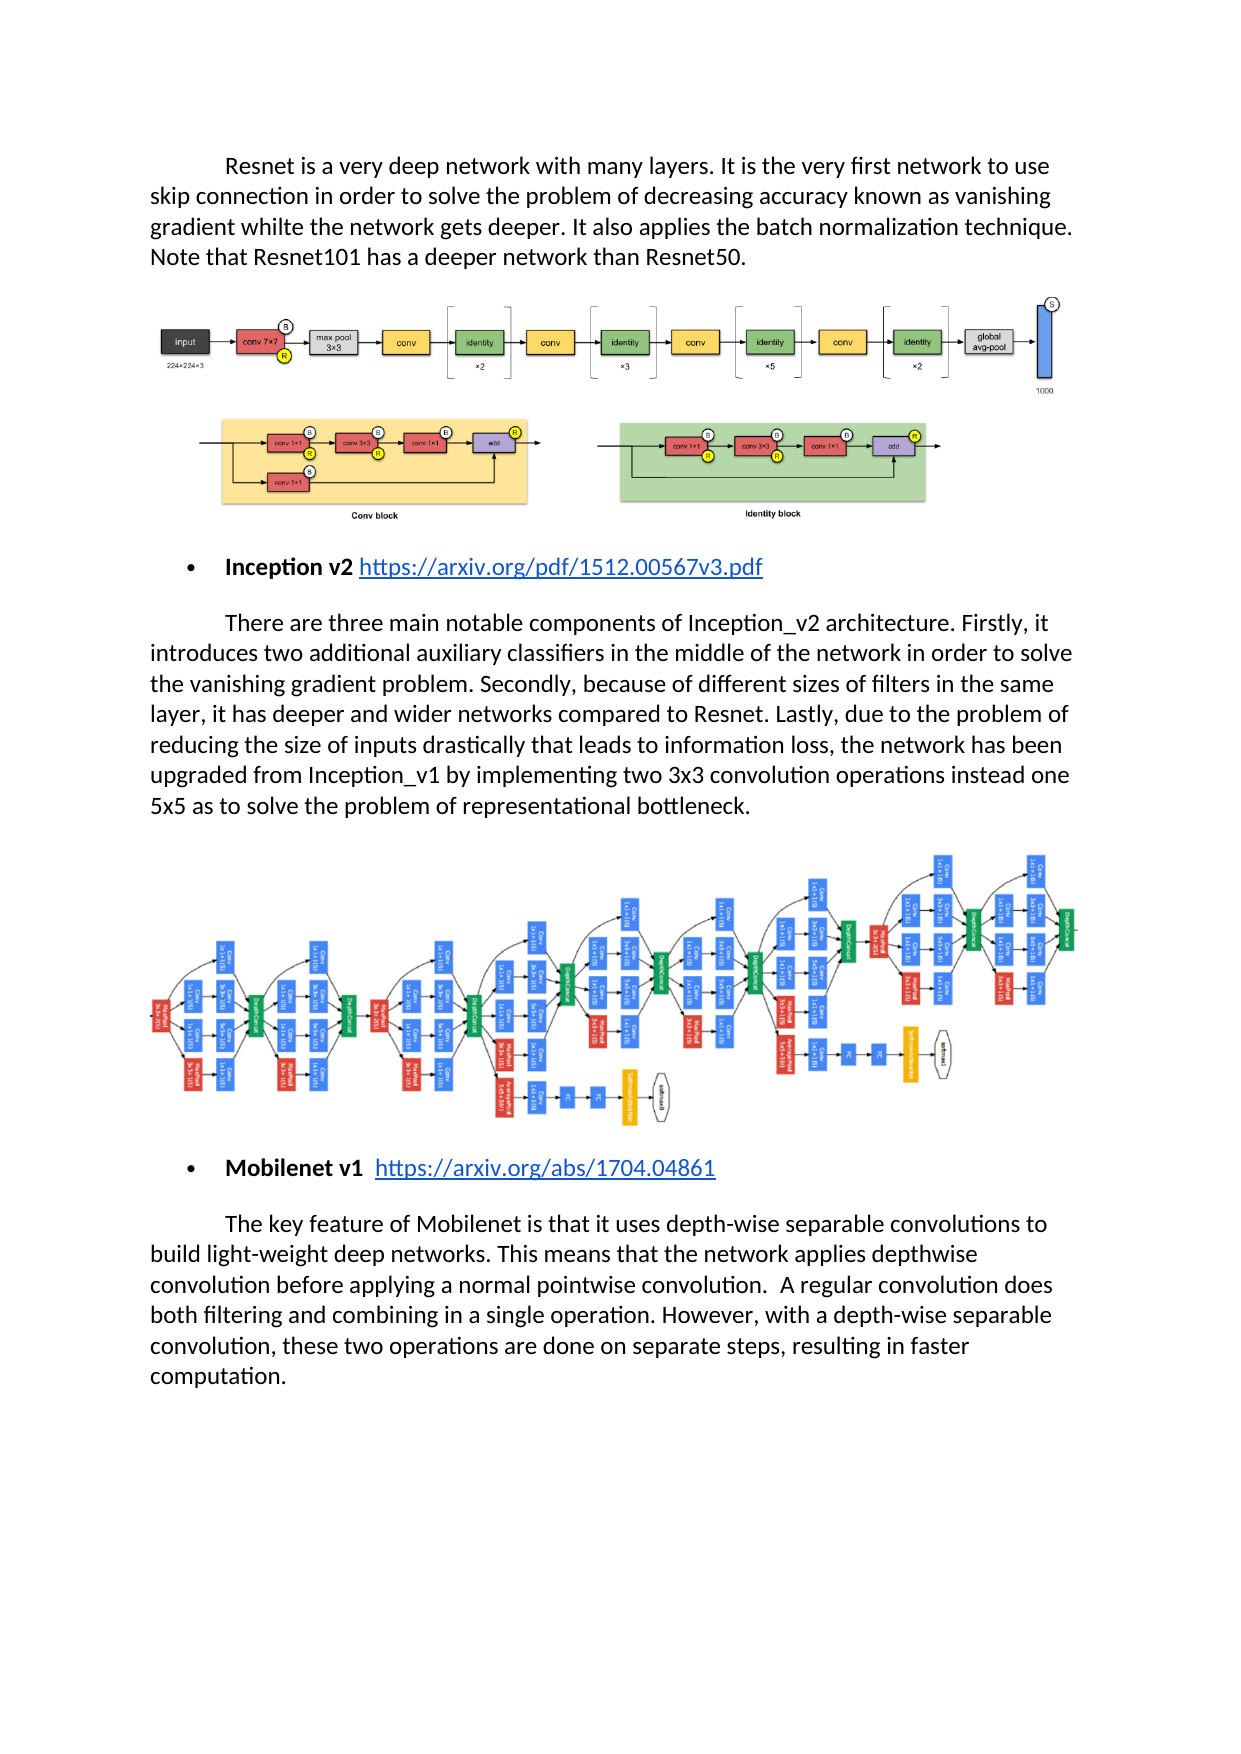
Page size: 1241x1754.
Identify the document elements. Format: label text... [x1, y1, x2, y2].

list Inception v2 https://arxiv.org/pdf/1512.00567v3.pdf [187, 551, 1090, 582]
text Resnet is a very deep network with many layers. It is the very first network to use skip connection in order to solve the problem of decreasing accuracy known as vanishing gradient whilte the network gets deeper. It also applies the batch normalization technique. Note that Resnet101 has a deeper network than Resnet50. [150, 150, 1090, 272]
list Mobilenet v1 https://arxiv.org/abs/1704.04861 [187, 1152, 1090, 1183]
picture [150, 297, 1064, 527]
text The key feature of Mobilenet is that it uses depth-wise separable convolutions to build light-weight deep networks. This means that the network applies depthwise convolution before applying a normal pointwise convolution. A regular convolution does both filtering and combining in a single operation. However, with a depth-wise separable convolution, these two operations are done on separate steps, resulting in faster computation. [150, 1208, 1090, 1391]
text There are three main notable components of Inception_v2 architecture. Firstly, it introduces two additional auxiliary classifiers in the middle of the network in order to solve the vanishing gradient problem. Secondly, because of different sizes of filters in the same layer, it has deeper and wider networks compared to Resnet. Lastly, due to the problem of reducing the size of inputs drastically that leads to information loss, the network has been upgraded from Inception_v1 by implementing two 3x3 convolution operations instead one 5x5 as to solve the problem of representational bottleneck. [150, 607, 1090, 820]
picture [150, 845, 1078, 1128]
